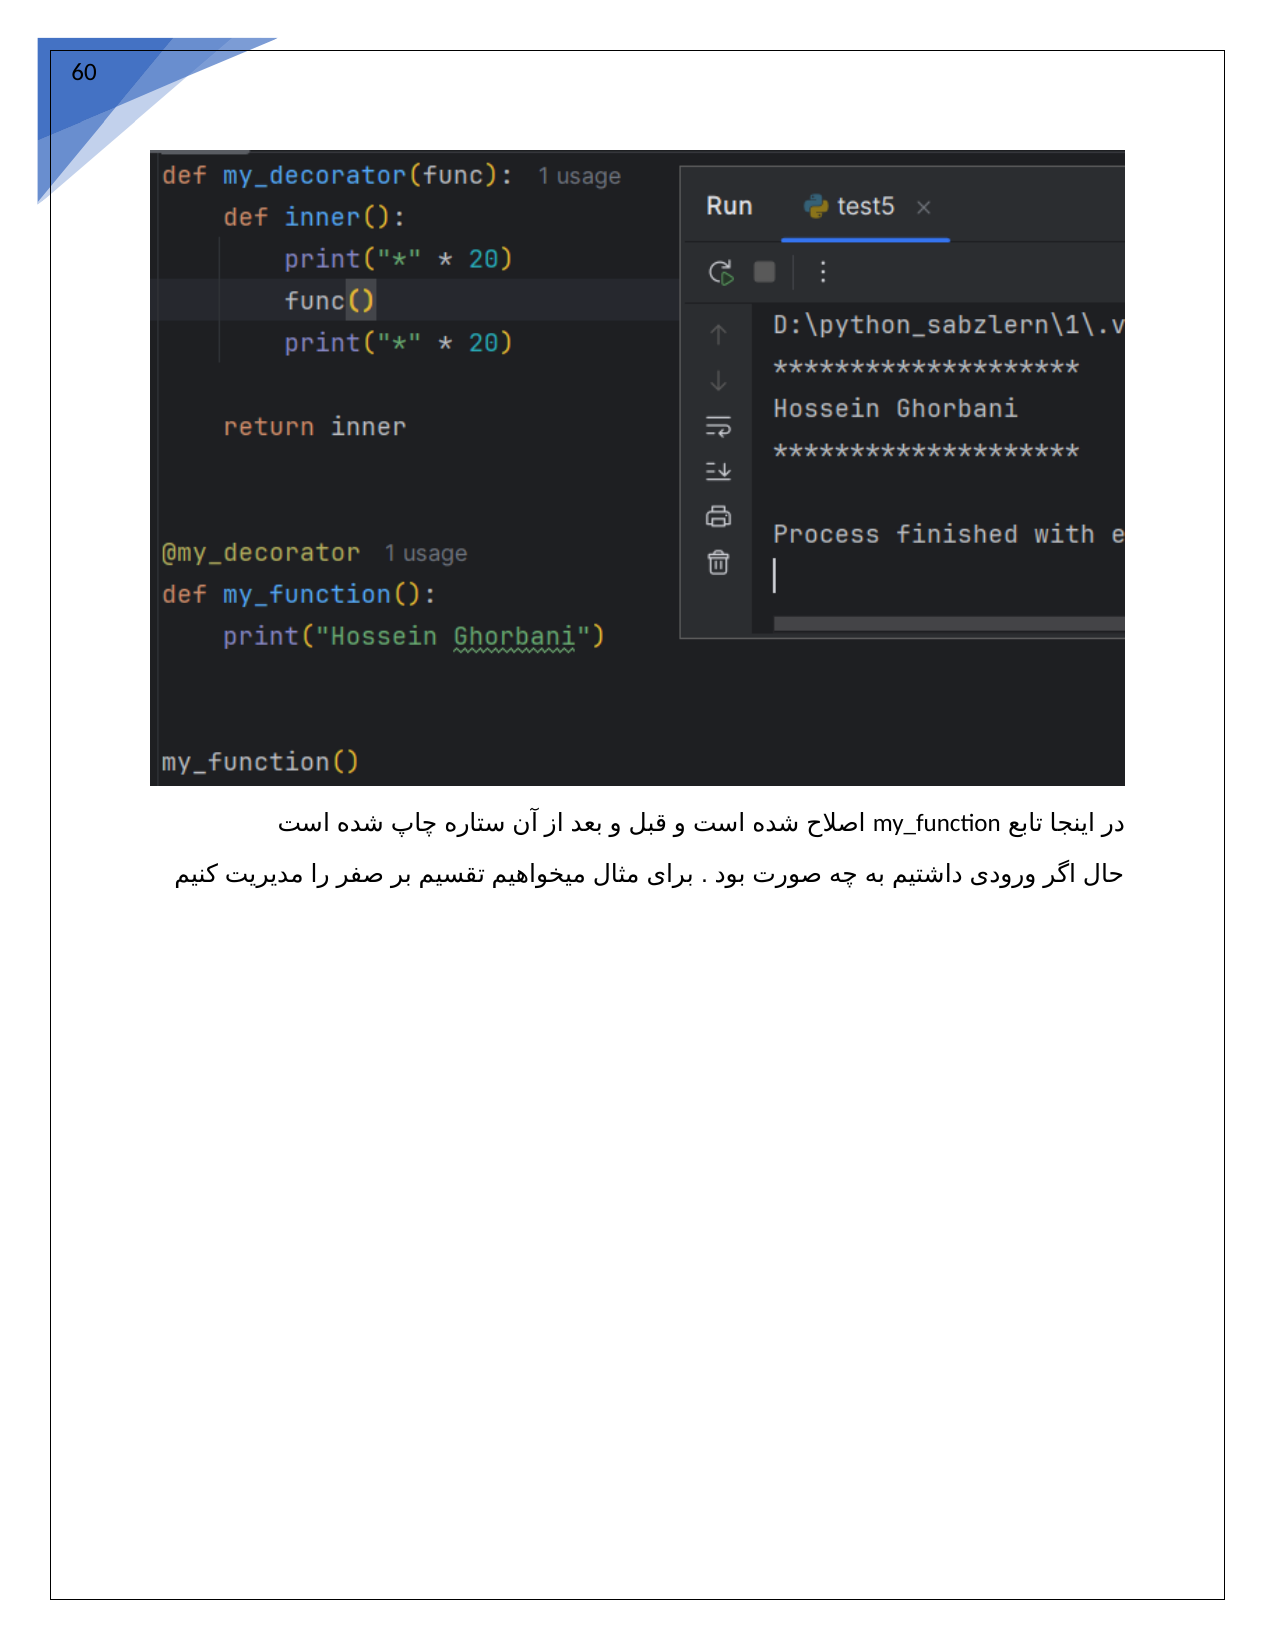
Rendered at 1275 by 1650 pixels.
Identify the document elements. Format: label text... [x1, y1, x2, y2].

picture [37, 37, 279, 206]
text در اینجا تابع my_function اصلاح شده است و قبل و بعد از آن ستاره چاپ شده است [150, 807, 1125, 838]
picture [51, 51, 1125, 786]
text حال اگر ورودی داشتیم به چه صورت بود . برای مثال میخواهیم تقسیم بر صفر را مدیریت کنیم [150, 859, 1125, 888]
